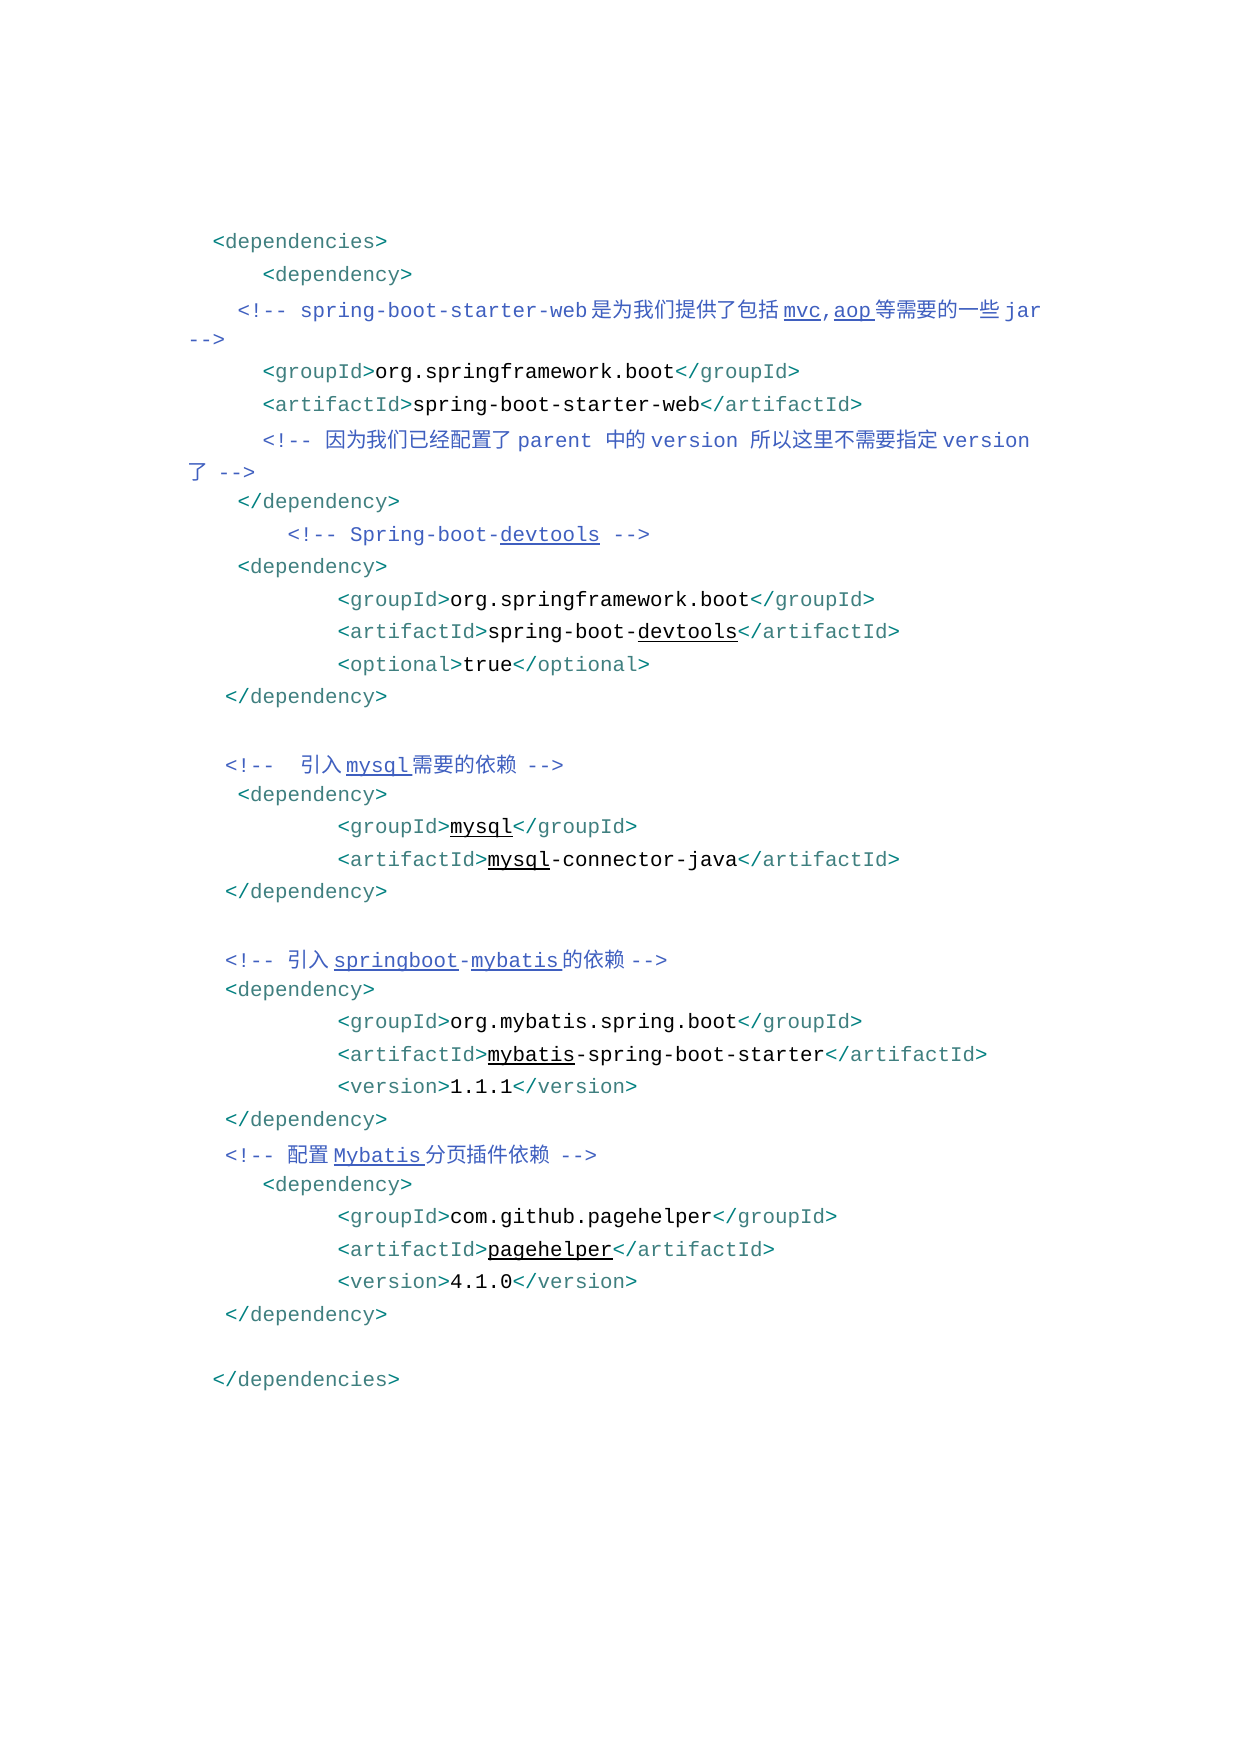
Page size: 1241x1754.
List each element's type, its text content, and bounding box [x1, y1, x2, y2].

text <optional>true</optional> [187, 649, 1053, 682]
text <!-- 配置Mybatis分页插件依赖 --> [187, 1137, 1053, 1169]
text <artifactId>mybatis-spring-boot-starter</artifactId> [187, 1039, 1053, 1072]
text <groupId>com.github.pagehelper</groupId> [187, 1202, 1053, 1234]
text <!-- 引入mysql需要的依赖 --> [187, 747, 1053, 779]
text </dependency> [187, 682, 1053, 714]
text <dependency> [187, 779, 1053, 812]
text <dependency> [187, 974, 1053, 1007]
text <version>1.1.1</version> [187, 1072, 1053, 1104]
list </dependencies> [187, 1364, 1053, 1397]
text <dependency> [187, 552, 1053, 584]
text </dependency> [187, 1104, 1053, 1137]
text <version>4.1.0</version> [187, 1267, 1053, 1299]
text </dependency> [187, 877, 1053, 909]
text <!-- spring-boot-starter-web是为我们提供了包括mvc,aop等需要的一些jar --> [187, 292, 1053, 357]
text <groupId>org.springframework.boot</groupId> [187, 584, 1053, 617]
text <!-- 引入springboot-mybatis的依赖 --> [187, 942, 1053, 974]
text <groupId>org.springframework.boot</groupId> [187, 357, 1053, 389]
text </dependency> [187, 487, 1053, 519]
text <dependency> [187, 259, 1053, 292]
text <!-- Spring-boot-devtools --> [187, 519, 1053, 552]
text <artifactId>mysql-connector-java</artifactId> [187, 844, 1053, 877]
text <artifactId>spring-boot-starter-web</artifactId> [187, 389, 1053, 422]
text <!-- 因为我们已经配置了 parent 中的version 所以这里不需要指定version了 --> [187, 422, 1053, 487]
text <artifactId>pagehelper</artifactId> [187, 1234, 1053, 1267]
text </dependency> [187, 1299, 1053, 1332]
text <groupId>mysql</groupId> [187, 812, 1053, 844]
text <artifactId>spring-boot-devtools</artifactId> [187, 617, 1053, 649]
text <dependency> [187, 1169, 1053, 1202]
text <groupId>org.mybatis.spring.boot</groupId> [187, 1007, 1053, 1039]
text <dependencies> [187, 227, 1053, 259]
